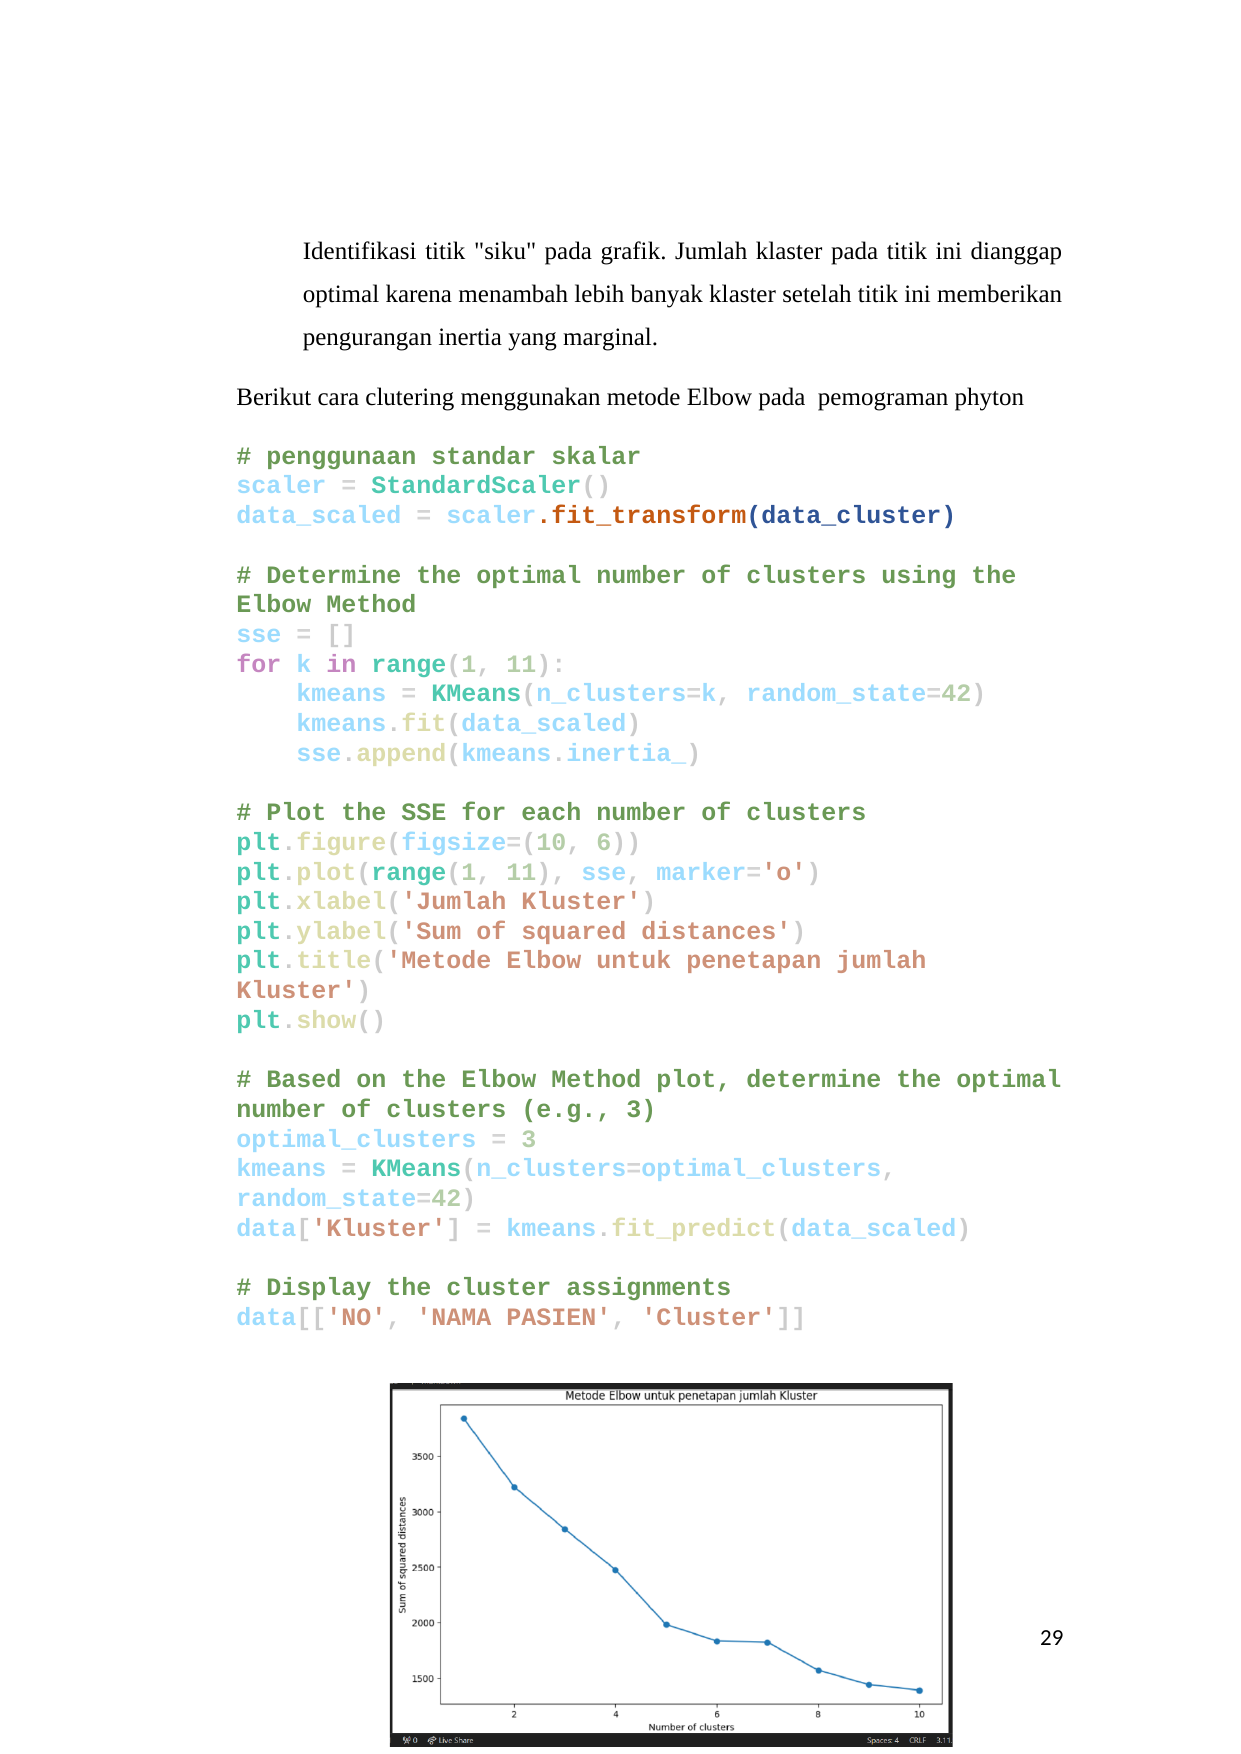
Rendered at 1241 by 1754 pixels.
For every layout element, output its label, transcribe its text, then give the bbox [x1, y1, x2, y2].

text plt.title('Metode Elbow untuk penetapan jumlah Kluster') [236, 947, 1063, 1006]
text data_scaled = scaler.fit_transform(data_cluster) [236, 501, 1063, 531]
text kmeans.fit(data_scaled) [236, 709, 1063, 739]
text # Determine the optimal number of clusters using the Elbow Method [236, 561, 1063, 620]
text plt.xlabel('Jumlah Kluster') [236, 887, 1063, 917]
text # Display the cluster assignments [236, 1273, 1063, 1303]
picture [389, 1383, 953, 1747]
text optimal_clusters = 3 [236, 1125, 1063, 1154]
text # penggunaan standar skalar [236, 442, 1063, 472]
text for k in range(1, 11): [236, 650, 1063, 679]
text # Plot the SSE for each number of clusters [236, 798, 1063, 828]
text plt.show() [236, 1006, 1063, 1036]
text sse.append(kmeans.inertia_) [236, 739, 1063, 769]
text # Based on the Elbow Method plot, determine the optimal number of clusters (e.g., 3) [236, 1066, 1063, 1125]
text scaler = StandardScaler() [236, 472, 1063, 501]
text data['Kluster'] = kmeans.fit_predict(data_scaled) [236, 1214, 1063, 1244]
text plt.figure(figsize=(10, 6)) [236, 828, 1063, 858]
text kmeans = KMeans(n_clusters=optimal_clusters, random_state=42) [236, 1154, 1063, 1214]
text kmeans = KMeans(n_clusters=k, random_state=42) [236, 679, 1063, 709]
text Berikut cara clutering menggunakan metode Elbow pada pemograman phyton [236, 382, 1063, 411]
text data[['NO', 'NAMA PASIEN', 'Cluster']] [236, 1303, 1063, 1333]
text plt.plot(range(1, 11), sse, marker='o') [236, 858, 1063, 887]
text sse = [] [236, 620, 1063, 650]
list Identifikasi titik "siku" pada grafik. Jumlah klaster pada titik ini dianggap optimal karena menambah lebih banyak klaster setelah titik ini memberikan pengurangan inertia yang marginal. [303, 236, 1063, 351]
text plt.ylabel('Sum of squared distances') [236, 917, 1063, 947]
